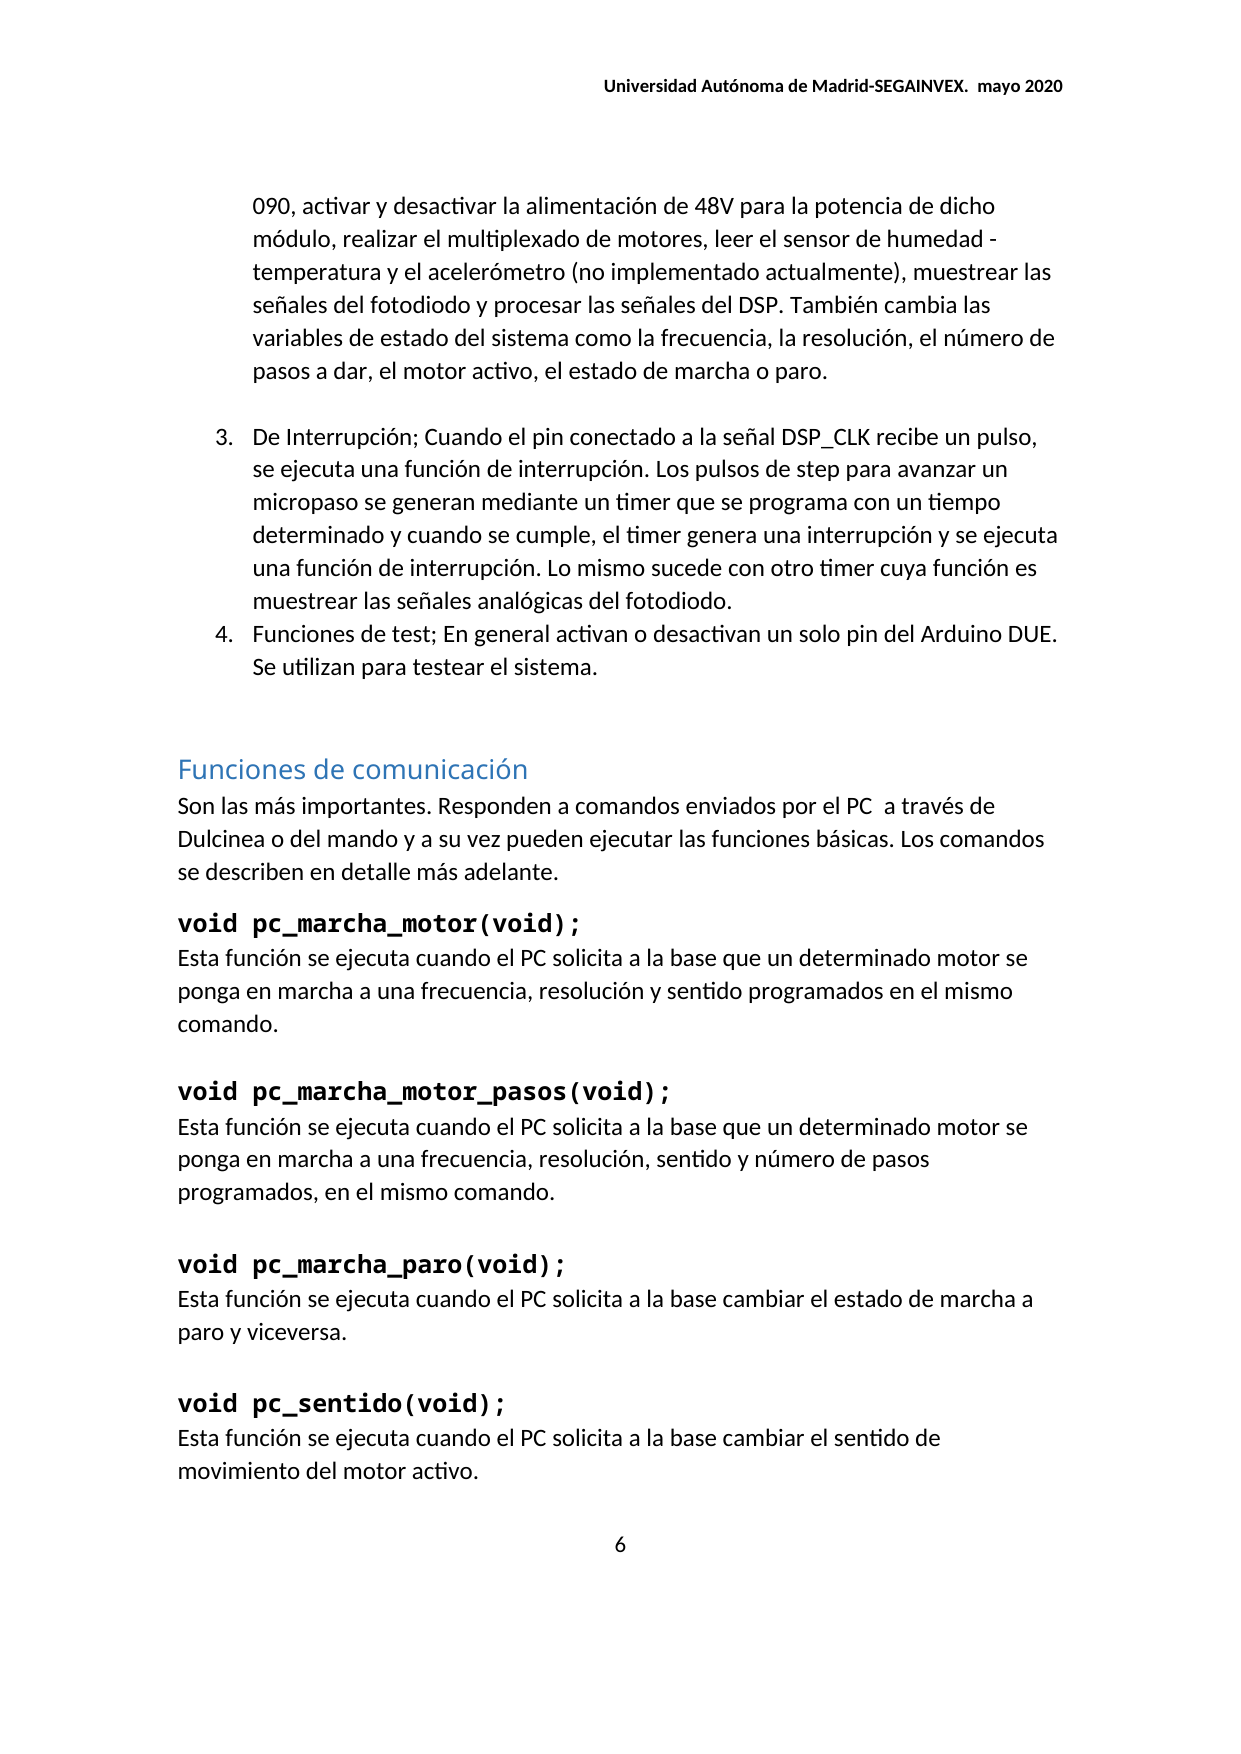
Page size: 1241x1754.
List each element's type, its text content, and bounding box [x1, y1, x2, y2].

text Esta función se ejecuta cuando el PC solicita a la base cambiar el sentido de movimiento del motor activo. [177, 1422, 1063, 1486]
text Esta función se ejecuta cuando el PC solicita a la base que un determinado motor se ponga en marcha a una frecuencia, resolución, sentido y número de pasos programados, en el mismo comando. [177, 1111, 1063, 1207]
text Esta función se ejecuta cuando el PC solicita a la base que un determinado motor se ponga en marcha a una frecuencia, resolución y sentido programados en el mismo comando. [177, 942, 1063, 1039]
text Esta función se ejecuta cuando el PC solicita a la base cambiar el estado de marcha a paro y viceversa. [177, 1283, 1063, 1346]
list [215, 190, 1063, 385]
list De Interrupción; Cuando el pin conectado a la señal DSP_CLK recibe un pulso, se ejecuta una función de interrupción. Los pulsos de step para avanzar un micropaso se generan mediante un timer que se programa con un tiempo determinado y cuando se cumple, el timer genera una interrupción y se ejecuta una función de interrupción. Lo mismo sucede con otro timer cuya función es muestrear las señales analógicas del fotodiodo. [215, 421, 1063, 616]
text Son las más importantes. Responden a comandos enviados por el PC a través de Dulcinea o del mando y a su vez pueden ejecutar las funciones básicas. Los comandos se describen en detalle más adelante. [177, 790, 1063, 886]
subtitle Funciones de comunicación [177, 750, 1063, 787]
list Funciones de test; En general activan o desactivan un solo pin del Arduino DUE. Se utilizan para testear el sistema. [215, 618, 1063, 682]
text void pc_marcha_paro(void); [177, 1246, 1063, 1280]
text void pc_marcha_motor_pasos(void); [177, 1074, 1063, 1108]
text void pc_sentido(void); [177, 1386, 1063, 1420]
text void pc_marcha_motor(void); [177, 906, 1063, 939]
